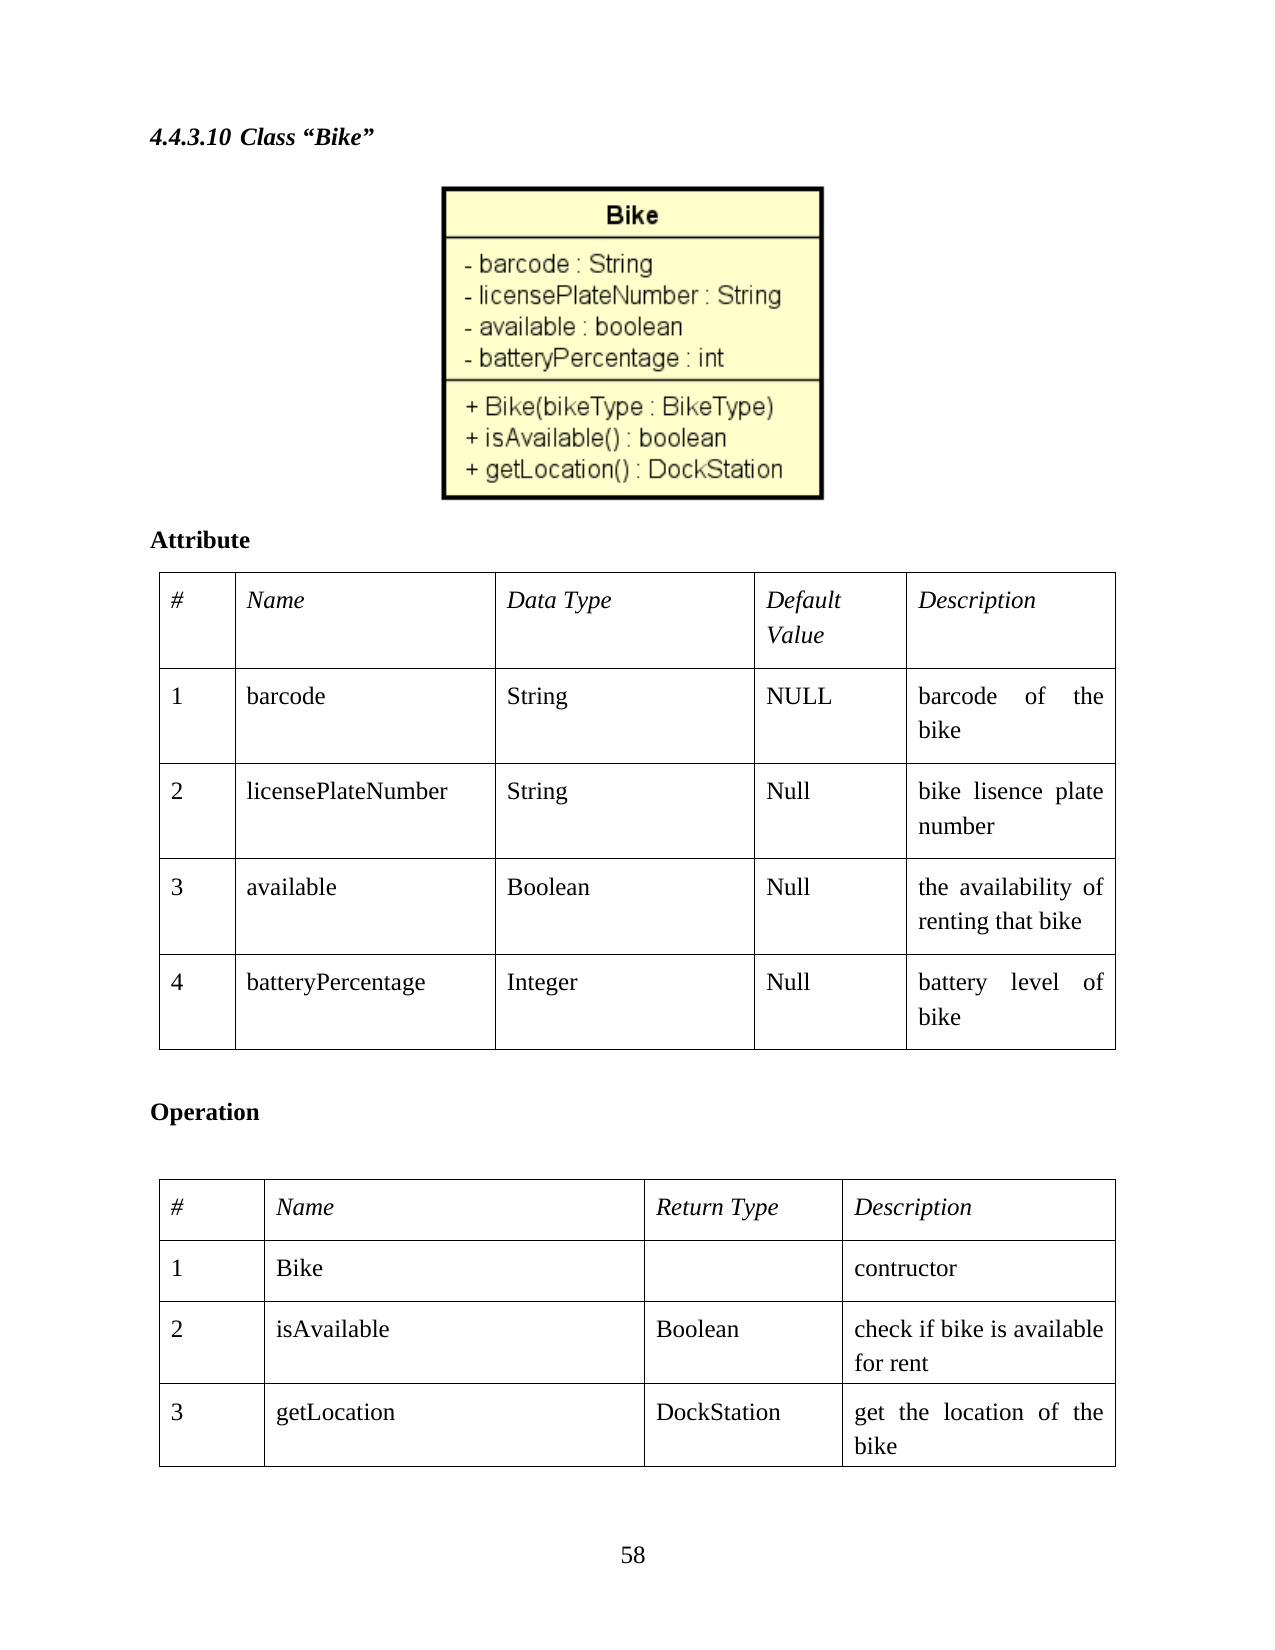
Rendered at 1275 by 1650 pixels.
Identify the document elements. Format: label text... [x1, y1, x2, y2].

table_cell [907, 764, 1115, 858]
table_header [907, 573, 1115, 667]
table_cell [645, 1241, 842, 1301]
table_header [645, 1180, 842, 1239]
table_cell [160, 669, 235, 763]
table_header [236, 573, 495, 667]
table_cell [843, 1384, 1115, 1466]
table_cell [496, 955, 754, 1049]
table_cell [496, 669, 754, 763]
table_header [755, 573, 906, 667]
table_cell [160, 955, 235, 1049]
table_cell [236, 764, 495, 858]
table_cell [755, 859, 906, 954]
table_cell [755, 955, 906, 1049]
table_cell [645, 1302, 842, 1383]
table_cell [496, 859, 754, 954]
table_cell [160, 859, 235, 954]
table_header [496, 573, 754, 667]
subtitle Class “Bike” [150, 122, 1116, 151]
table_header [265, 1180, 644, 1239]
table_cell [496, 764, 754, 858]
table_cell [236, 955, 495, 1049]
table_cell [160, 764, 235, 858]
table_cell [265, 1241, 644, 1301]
picture [423, 168, 843, 519]
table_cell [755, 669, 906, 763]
list Attribute [150, 525, 1116, 554]
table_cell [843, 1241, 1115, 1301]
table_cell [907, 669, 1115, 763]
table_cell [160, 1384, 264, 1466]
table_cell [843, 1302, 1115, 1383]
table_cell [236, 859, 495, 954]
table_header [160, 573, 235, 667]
list Operation [150, 1097, 1116, 1126]
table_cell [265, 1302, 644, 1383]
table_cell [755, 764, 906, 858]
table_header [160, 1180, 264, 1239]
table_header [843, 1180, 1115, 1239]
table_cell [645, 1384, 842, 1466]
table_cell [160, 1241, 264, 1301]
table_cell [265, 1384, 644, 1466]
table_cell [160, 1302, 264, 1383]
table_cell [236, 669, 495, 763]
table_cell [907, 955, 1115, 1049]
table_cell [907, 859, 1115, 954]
